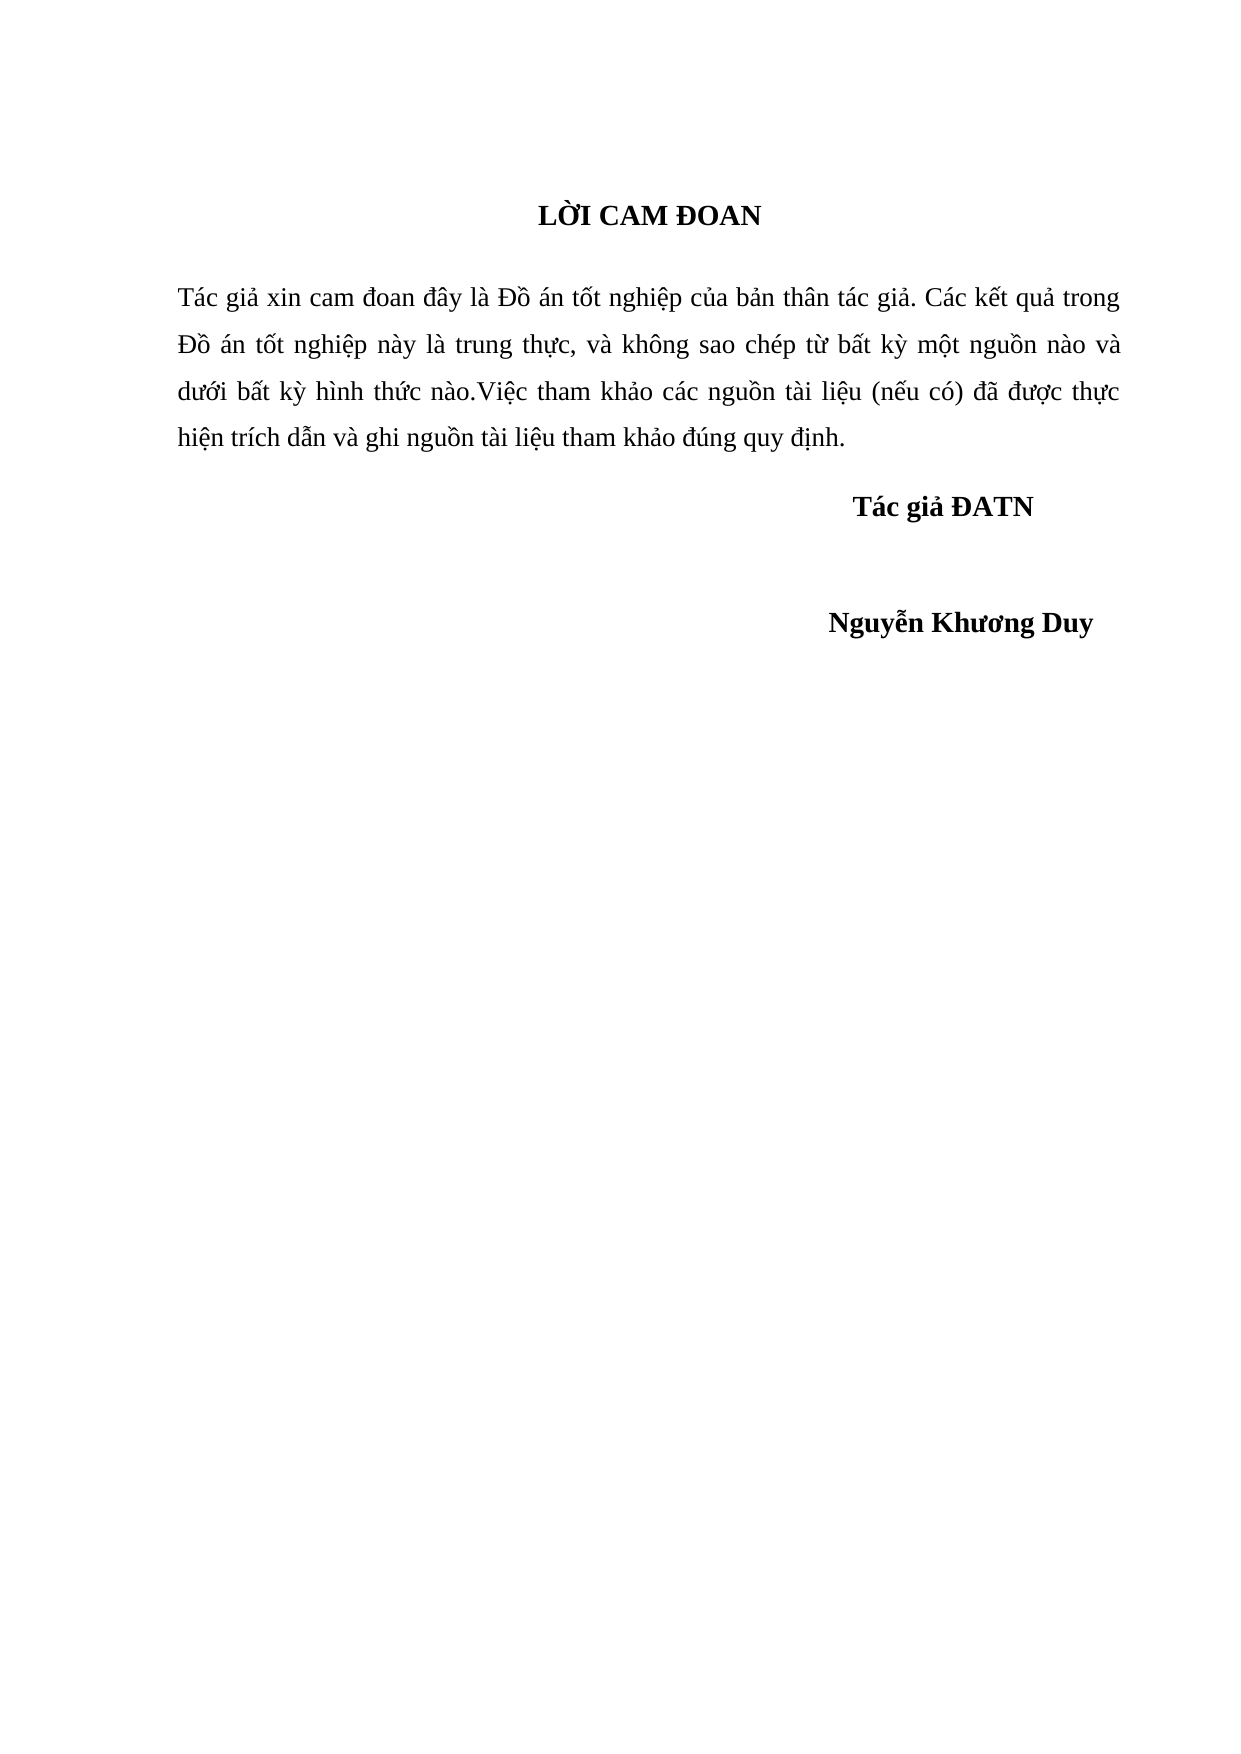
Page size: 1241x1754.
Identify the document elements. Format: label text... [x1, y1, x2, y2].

text Tác giả ĐATN [777, 489, 1122, 522]
subtitle LỜI CAM ĐOAN [177, 198, 1122, 231]
text Nguyễn Khương Duy [252, 605, 1122, 638]
text Tác giả xin cam đoan đây là Đồ án tốt nghiệp của bản thân tác giả. Các kết quả trong Đồ án tốt nghiệp này là trung thực, và không sao chép từ bất kỳ một nguồn nào và dưới bất kỳ hình thức nào.Việc tham khảo các nguồn tài liệu (nếu có) đã được thực hiện trích dẫn và ghi nguồn tài liệu tham khảo đúng quy định. [177, 281, 1122, 452]
